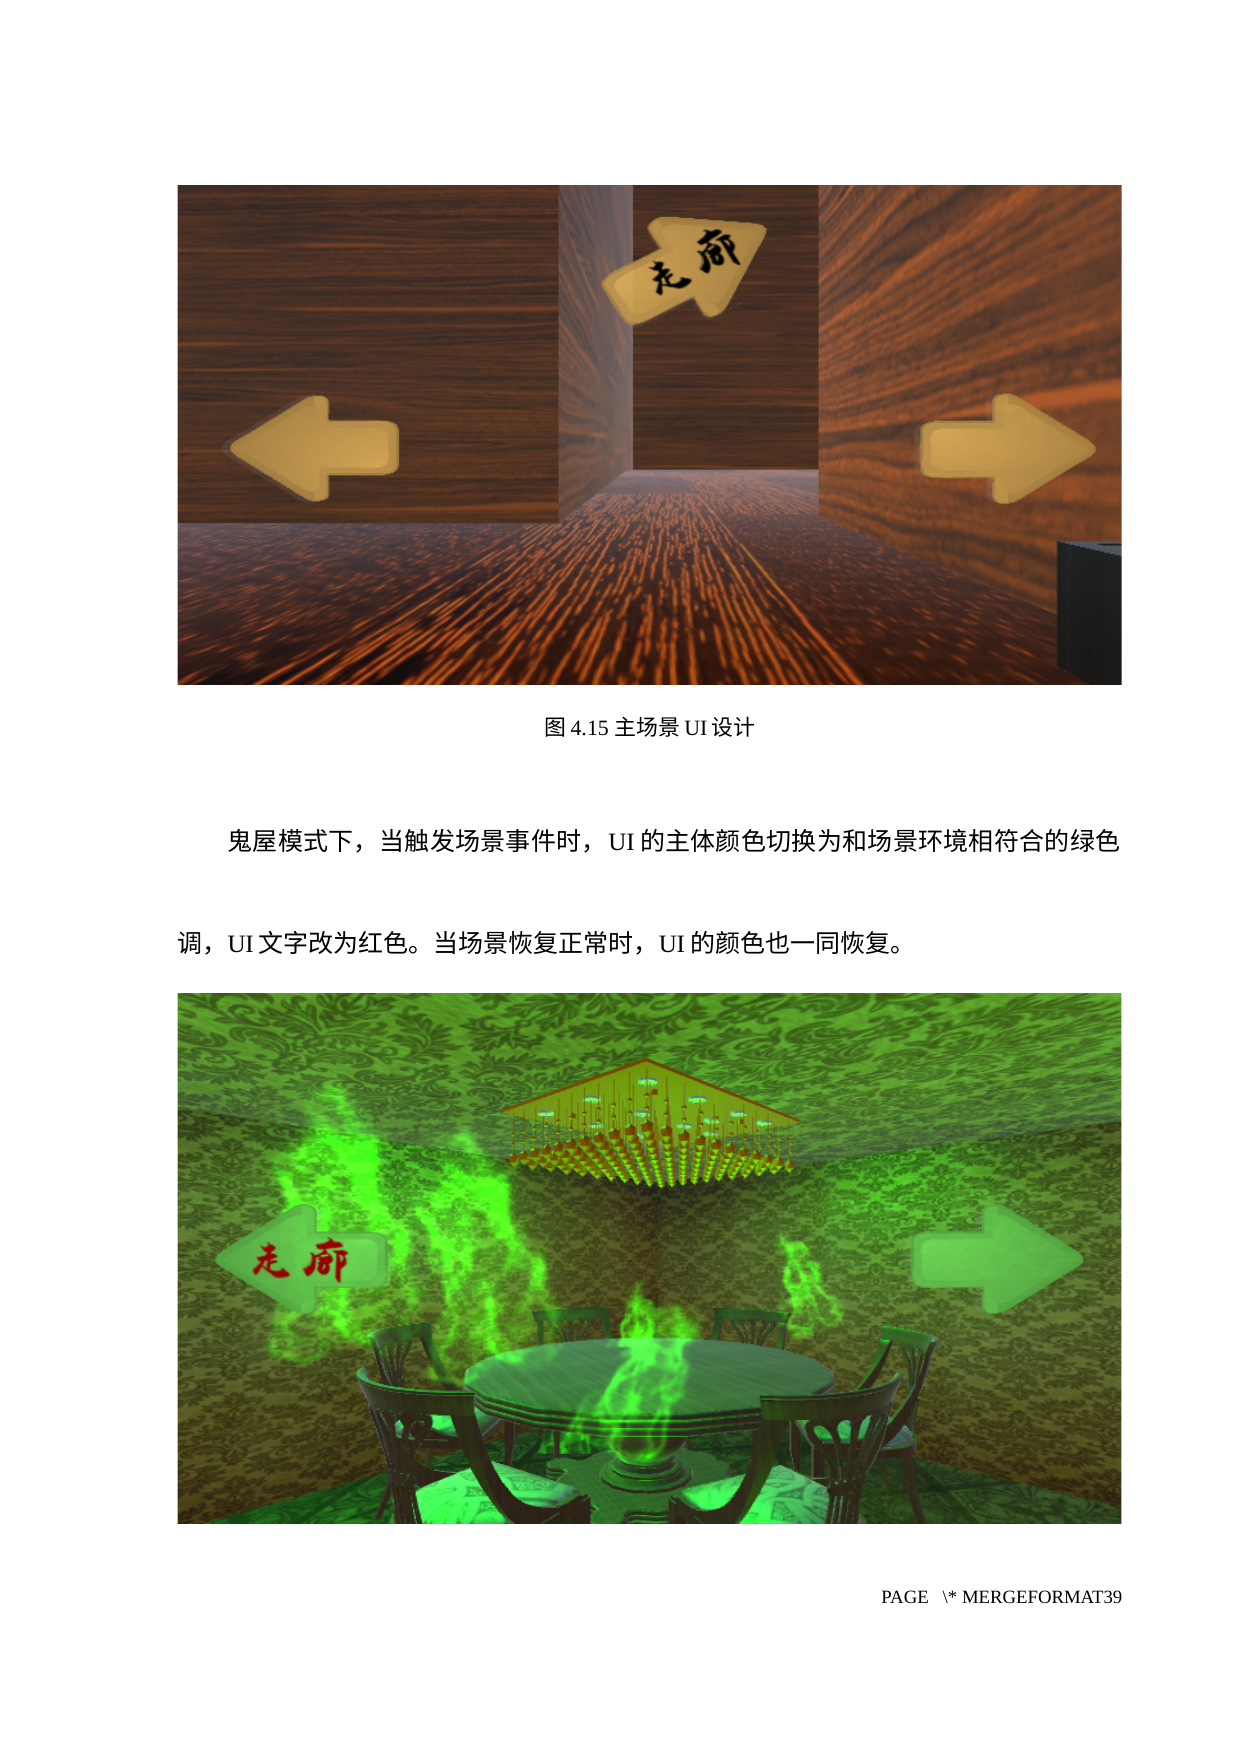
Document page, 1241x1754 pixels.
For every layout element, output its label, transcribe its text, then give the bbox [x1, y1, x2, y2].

picture [177, 993, 1122, 1524]
picture [177, 185, 1122, 685]
text 图4.15 主场景UI设计 [177, 709, 1122, 743]
text 鬼屋模式下，当触发场景事件时，UI的主体颜色切换为和场景环境相符合的绿色调，UI文字改为红色。当场景恢复正常时，UI的颜色也一同恢复。 [177, 806, 1122, 975]
